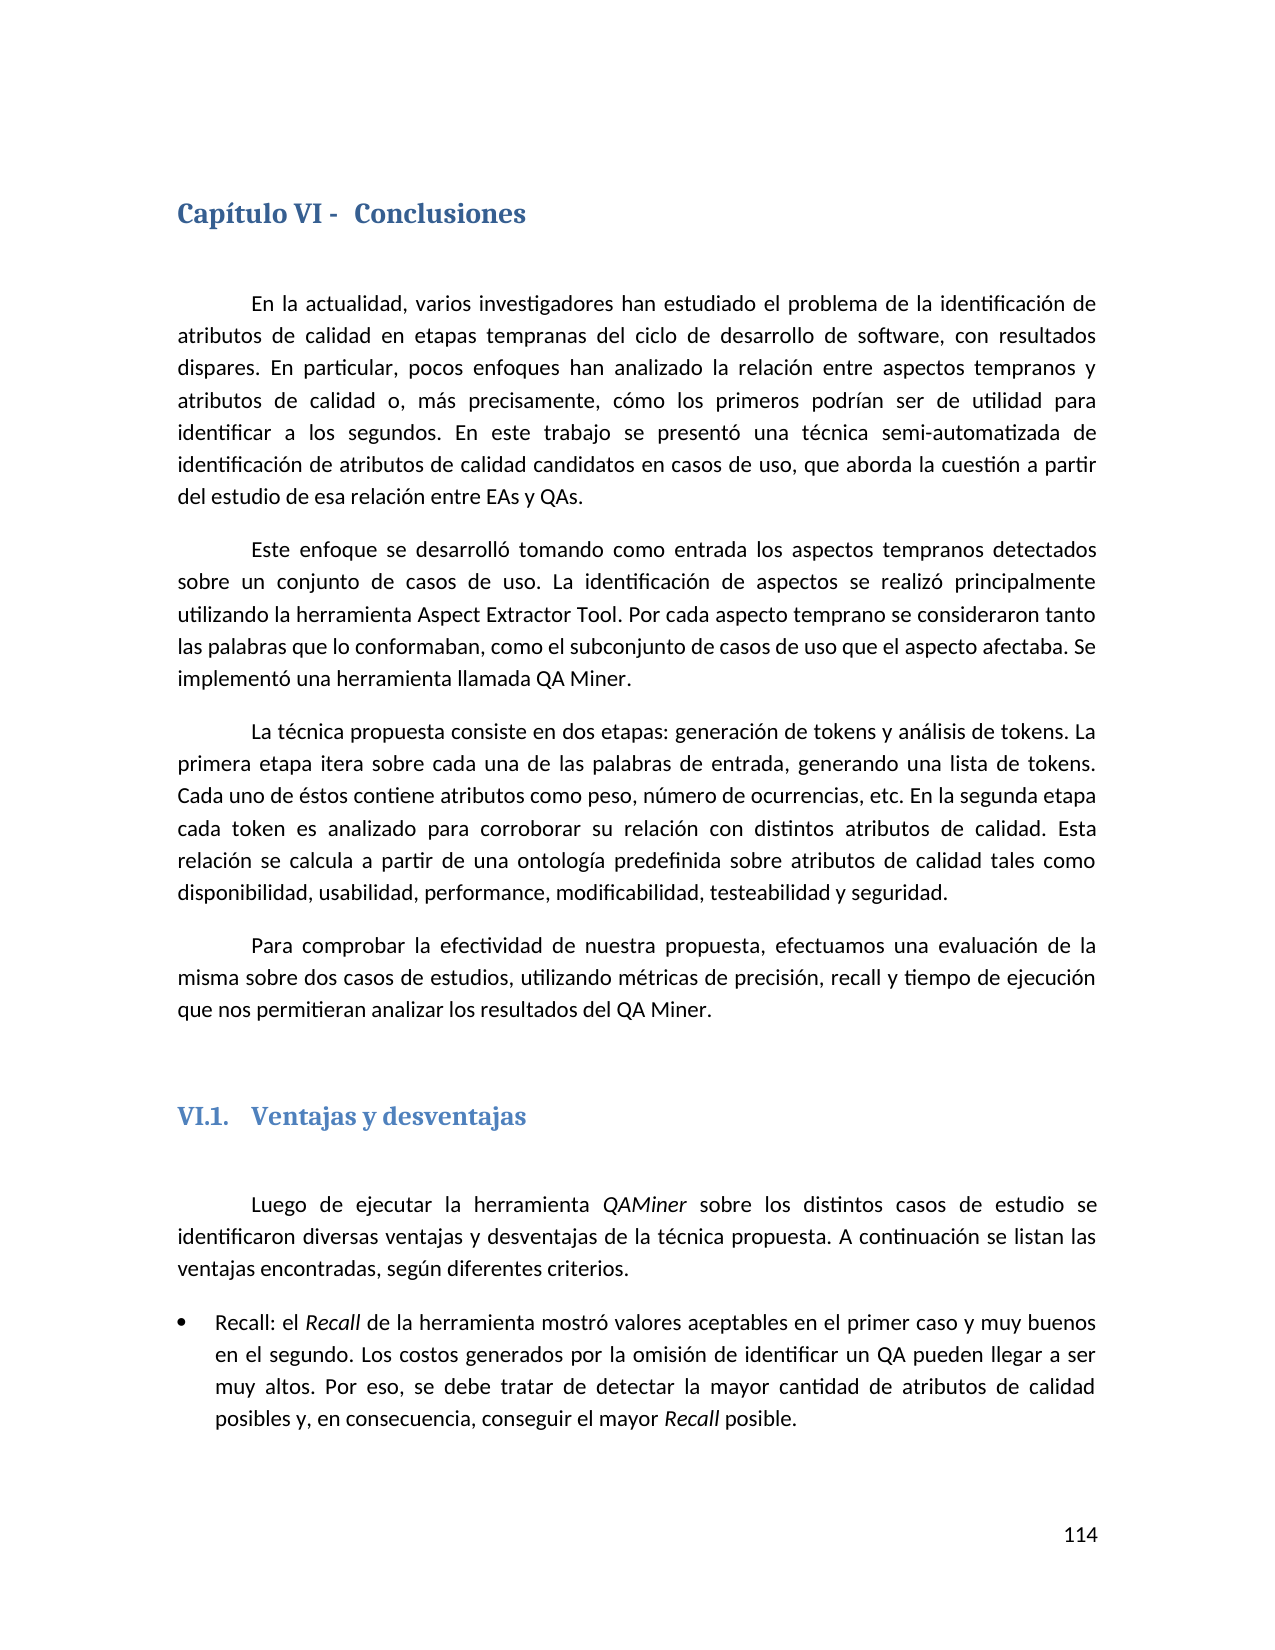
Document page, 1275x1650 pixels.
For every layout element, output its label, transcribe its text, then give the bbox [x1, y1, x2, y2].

text Este enfoque se desarrolló tomando como entrada los aspectos tempranos detectados sobre un conjunto de casos de uso. La identificación de aspectos se realizó principalmente utilizando la herramienta Aspect Extractor Tool. Por cada aspecto temprano se consideraron tanto las palabras que lo conformaban, como el subconjunto de casos de uso que el aspecto afectaba. Se implementó una herramienta llamada QA Miner. [177, 535, 1098, 692]
text Luego de ejecutar la herramienta QAMiner sobre los distintos casos de estudio se identificaron diversas ventajas y desventajas de la técnica propuesta. A continuación se listan las ventajas encontradas, según diferentes criterios. [177, 1190, 1098, 1283]
subtitle Ventajas y desventajas [177, 1101, 1098, 1133]
list Recall: el Recall de la herramienta mostró valores aceptables en el primer caso y muy buenos en el segundo. Los costos generados por la omisión de identificar un QA pueden llegar a ser muy altos. Por eso, se debe tratar de detectar la mayor cantidad de atributos de calidad posibles y, en consecuencia, conseguir el mayor Recall posible. [177, 1308, 1098, 1432]
subtitle Conclusiones [177, 198, 1098, 231]
text La técnica propuesta consiste en dos etapas: generación de tokens y análisis de tokens. La primera etapa itera sobre cada una de las palabras de entrada, generando una lista de tokens. Cada uno de éstos contiene atributos como peso, número de ocurrencias, etc. En la segunda etapa cada token es analizado para corroborar su relación con distintos atributos de calidad. Esta relación se calcula a partir de una ontología predefinida sobre atributos de calidad tales como disponibilidad, usabilidad, performance, modificabilidad, testeabilidad y seguridad. [177, 717, 1098, 906]
text En la actualidad, varios investigadores han estudiado el problema de la identificación de atributos de calidad en etapas tempranas del ciclo de desarrollo de software, con resultados dispares. En particular, pocos enfoques han analizado la relación entre aspectos tempranos y atributos de calidad o, más precisamente, cómo los primeros podrían ser de utilidad para identificar a los segundos. En este trabajo se presentó una técnica semi-automatizada de identificación de atributos de calidad candidatos en casos de uso, que aborda la cuestión a partir del estudio de esa relación entre EAs y QAs. [177, 289, 1098, 510]
text Para comprobar la efectividad de nuestra propuesta, efectuamos una evaluación de la misma sobre dos casos de estudios, utilizando métricas de precisión, recall y tiempo de ejecución que nos permitieran analizar los resultados del QA Miner. [177, 931, 1098, 1023]
